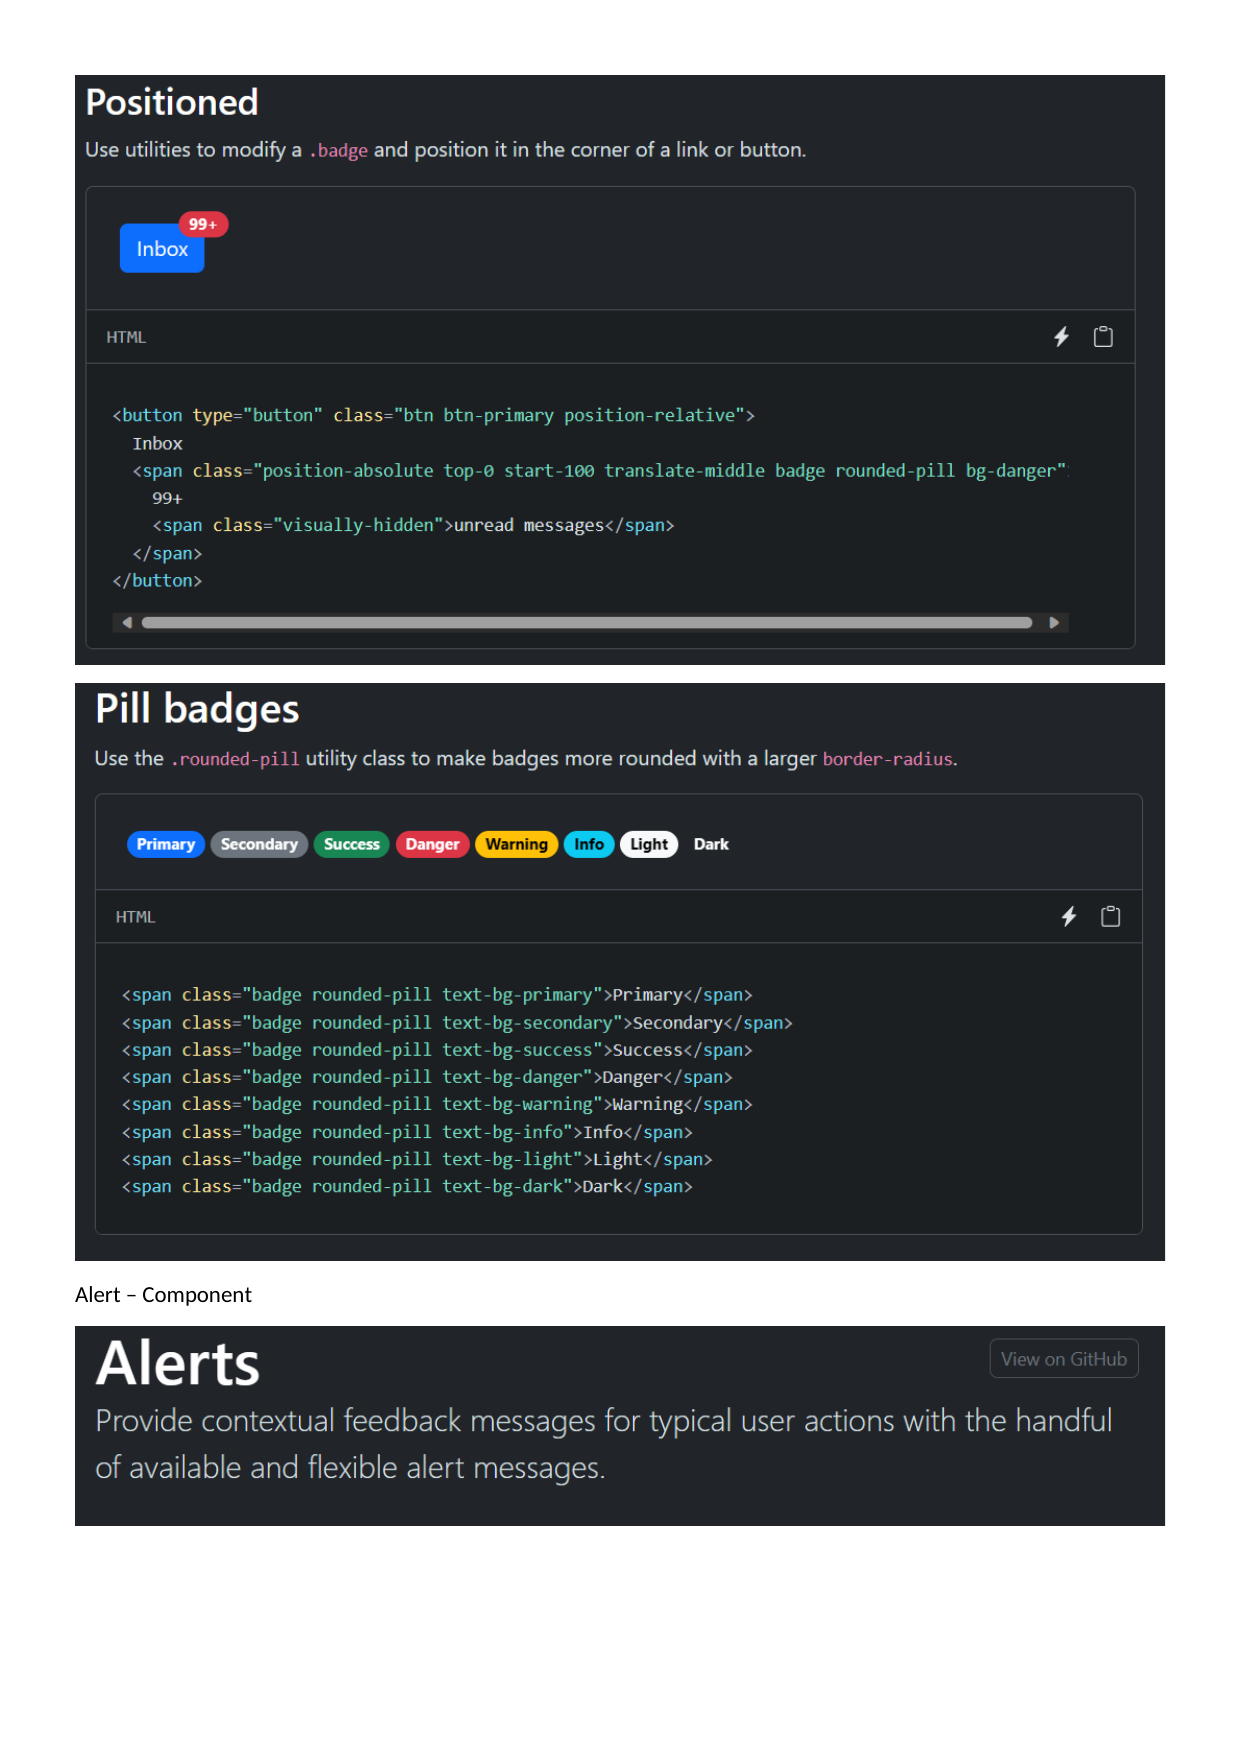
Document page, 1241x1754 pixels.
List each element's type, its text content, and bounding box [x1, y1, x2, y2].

picture [75, 1326, 1166, 1526]
picture [75, 683, 1166, 1261]
picture [75, 75, 1166, 665]
text Alert – Component [75, 1280, 1165, 1308]
